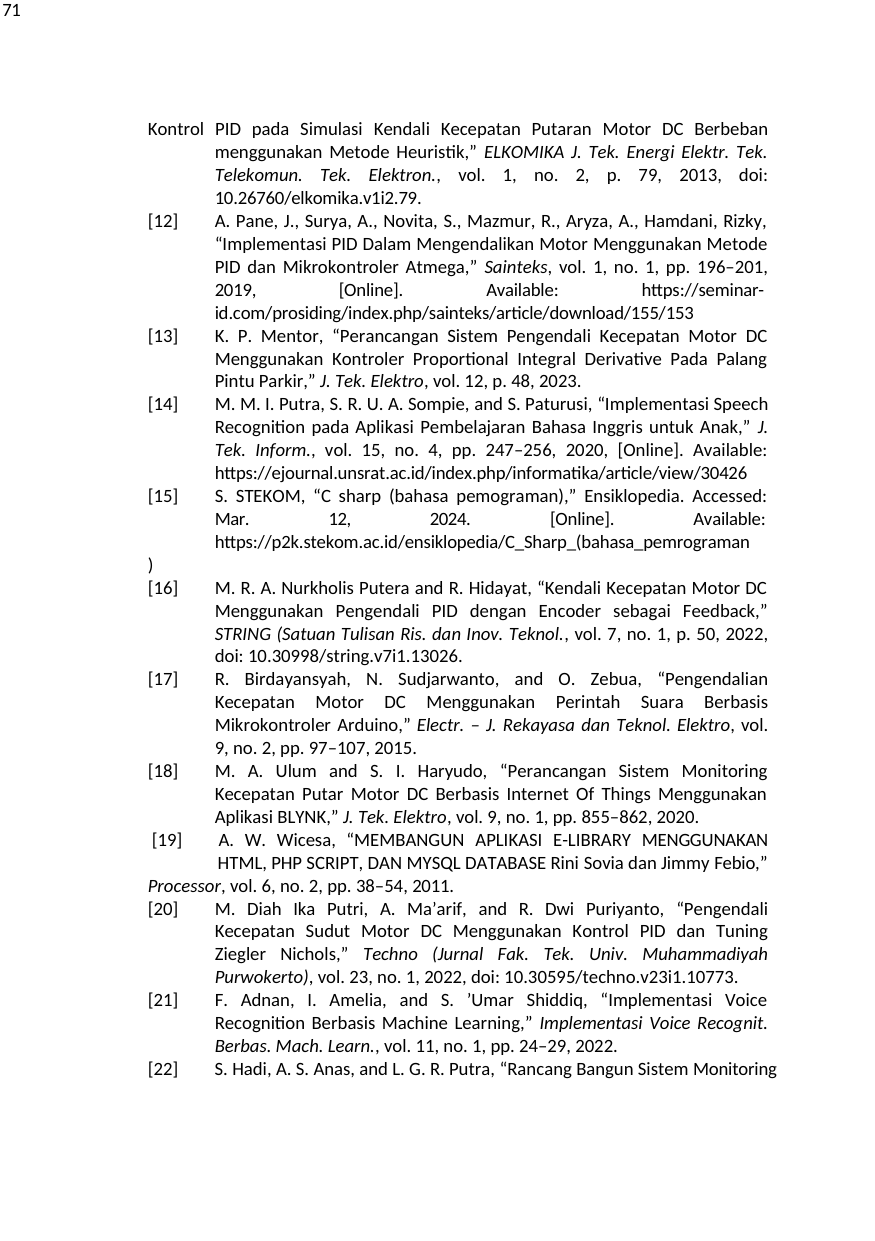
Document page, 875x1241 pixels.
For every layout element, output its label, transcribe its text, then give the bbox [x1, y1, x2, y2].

list M. A. Ulum and S. I. Haryudo, “Perancangan Sistem Monitoring Kecepatan Putar Motor DC Berbasis Internet Of Things Menggunakan Aplikasi BLYNK,” J. Tek. Elektro, vol. 9, no. 1, pp. 855–862, 2020. [148, 759, 768, 828]
list A. W. Wicesa, “MEMBANGUN APLIKASI E-LIBRARY MENGGUNAKAN [118, 828, 768, 851]
list F. Adnan, I. Amelia, and S. ’Umar Shiddiq, “Implementasi Voice Recognition Berbasis Machine Learning,” Implementasi Voice Recognit. Berbas. Mach. Learn., vol. 11, no. 1, pp. 24–29, 2022. [148, 988, 768, 1057]
list M. Diah Ika Putri, A. Ma’arif, and R. Dwi Puriyanto, “Pengendali Kecepatan Sudut Motor DC Menggunakan Kontrol PID dan Tuning Ziegler Nichols,” Techno (Jurnal Fak. Tek. Univ. Muhammadiyah Purwokerto), vol. 23, no. 1, 2022, doi: 10.30595/techno.v23i1.10773. [148, 897, 768, 988]
list K. P. Mentor, “Perancangan Sistem Pengendali Kecepatan Motor DC Menggunakan Kontroler Proportional Integral Derivative Pada Palang Pintu Parkir,” J. Tek. Elektro, vol. 12, p. 48, 2023. [148, 324, 768, 392]
text HTML, PHP SCRIPT, DAN MYSQL DATABASE Rini Sovia dan Jimmy Febio,” [51, 851, 767, 874]
text Kontrol PID pada Simulasi Kendali Kecepatan Putaran Motor DC Berbeban menggunakan Metode Heuristik,” ELKOMIKA J. Tek. Energi Elektr. Tek. Telekomun. Tek. Elektron., vol. 1, no. 2, p. 79, 2013, doi: 10.26760/elkomika.v1i2.79. [148, 117, 768, 209]
list A. Pane, J., Surya, A., Novita, S., Mazmur, R., Aryza, A., Hamdani, Rizky, “Implementasi PID Dalam Mengendalikan Motor Menggunakan Metode PID dan Mikrokontroler Atmega,” Sainteks, vol. 1, no. 1, pp. 196–201, 2019, [Online]. Available: https://seminar- id.com/prosiding/index.php/sainteks/article/download/155/153 [148, 209, 768, 324]
list M. R. A. Nurkholis Putera and R. Hidayat, “Kendali Kecepatan Motor DC Menggunakan Pengendali PID dengan Encoder sebagai Feedback,” STRING (Satuan Tulisan Ris. dan Inov. Teknol., vol. 7, no. 1, p. 50, 2022, doi: 10.30998/string.v7i1.13026. [148, 576, 768, 668]
text Processor, vol. 6, no. 2, pp. 38–54, 2011. [148, 874, 786, 897]
list R. Birdayansyah, N. Sudjarwanto, and O. Zebua, “Pengendalian Kecepatan Motor DC Menggunakan Perintah Suara Berbasis Mikrokontroler Arduino,” Electr. – J. Rekayasa dan Teknol. Elektro, vol. 9, no. 2, pp. 97–107, 2015. [148, 668, 768, 759]
list M. M. I. Putra, S. R. U. A. Sompie, and S. Paturusi, “Implementasi Speech Recognition pada Aplikasi Pembelajaran Bahasa Inggris untuk Anak,” J. Tek. Inform., vol. 15, no. 4, pp. 247–256, 2020, [Online]. Available: https://ejournal.unsrat.ac.id/index.php/informatika/article/view/30426 [148, 393, 768, 484]
text ) [148, 553, 786, 576]
list S. Hadi, A. S. Anas, and L. G. R. Putra, “Rancang Bangun Sistem Monitoring [148, 1057, 786, 1080]
list S. STEKOM, “C sharp (bahasa pemograman),” Ensiklopedia. Accessed: Mar. 12, 2024. [Online]. Available: https://p2k.stekom.ac.id/ensiklopedia/C_Sharp_(bahasa_pemrograman [148, 484, 768, 553]
